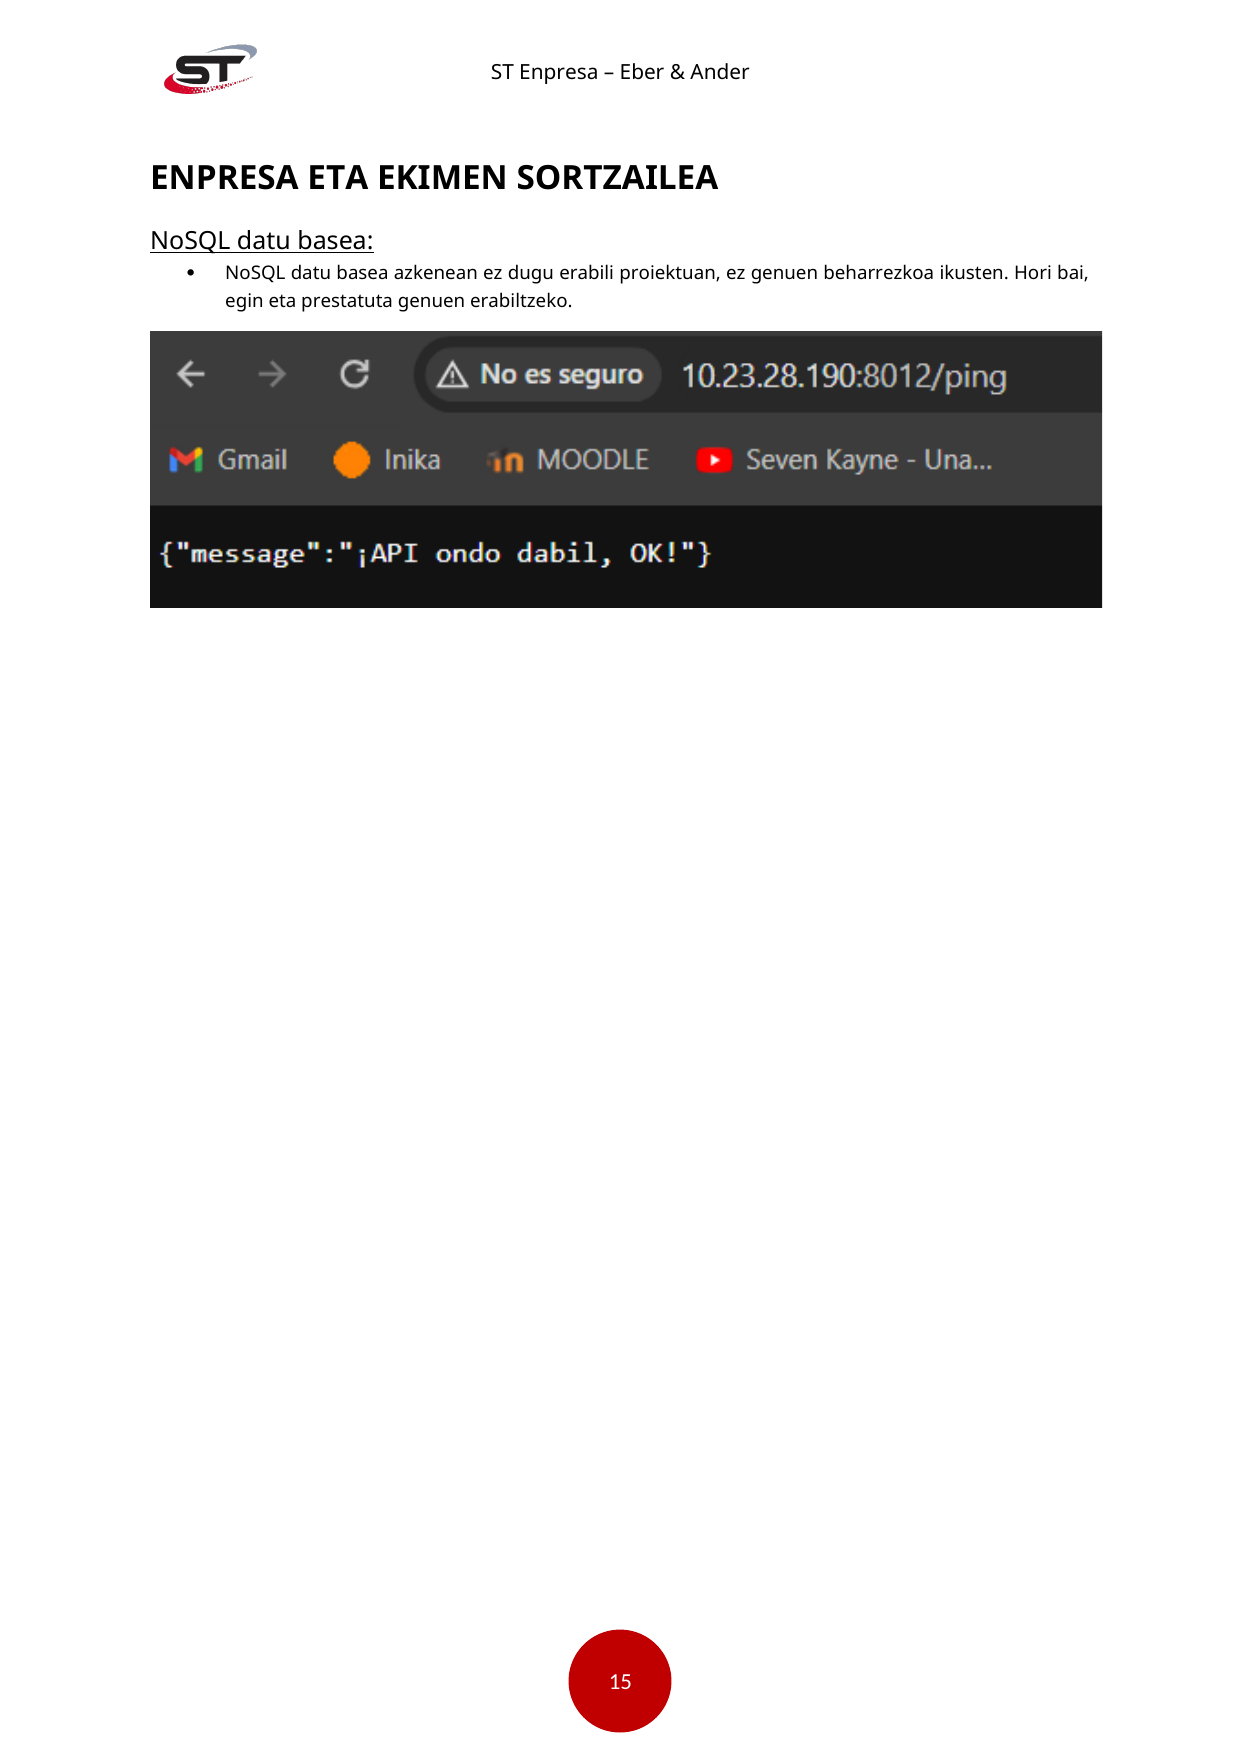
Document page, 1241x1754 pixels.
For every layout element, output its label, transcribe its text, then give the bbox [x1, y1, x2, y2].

picture [150, 42, 263, 98]
list NoSQL datu basea azkenean ez dugu erabili proiektuan, ez genuen beharrezkoa ikusten. Hori bai, egin eta prestatuta genuen erabiltzeko. [187, 259, 1090, 313]
subtitle ENPRESA ETA EKIMEN SORTZAILEA [150, 154, 1090, 199]
picture [150, 331, 1103, 608]
subtitle NoSQL datu basea: [150, 223, 1090, 257]
